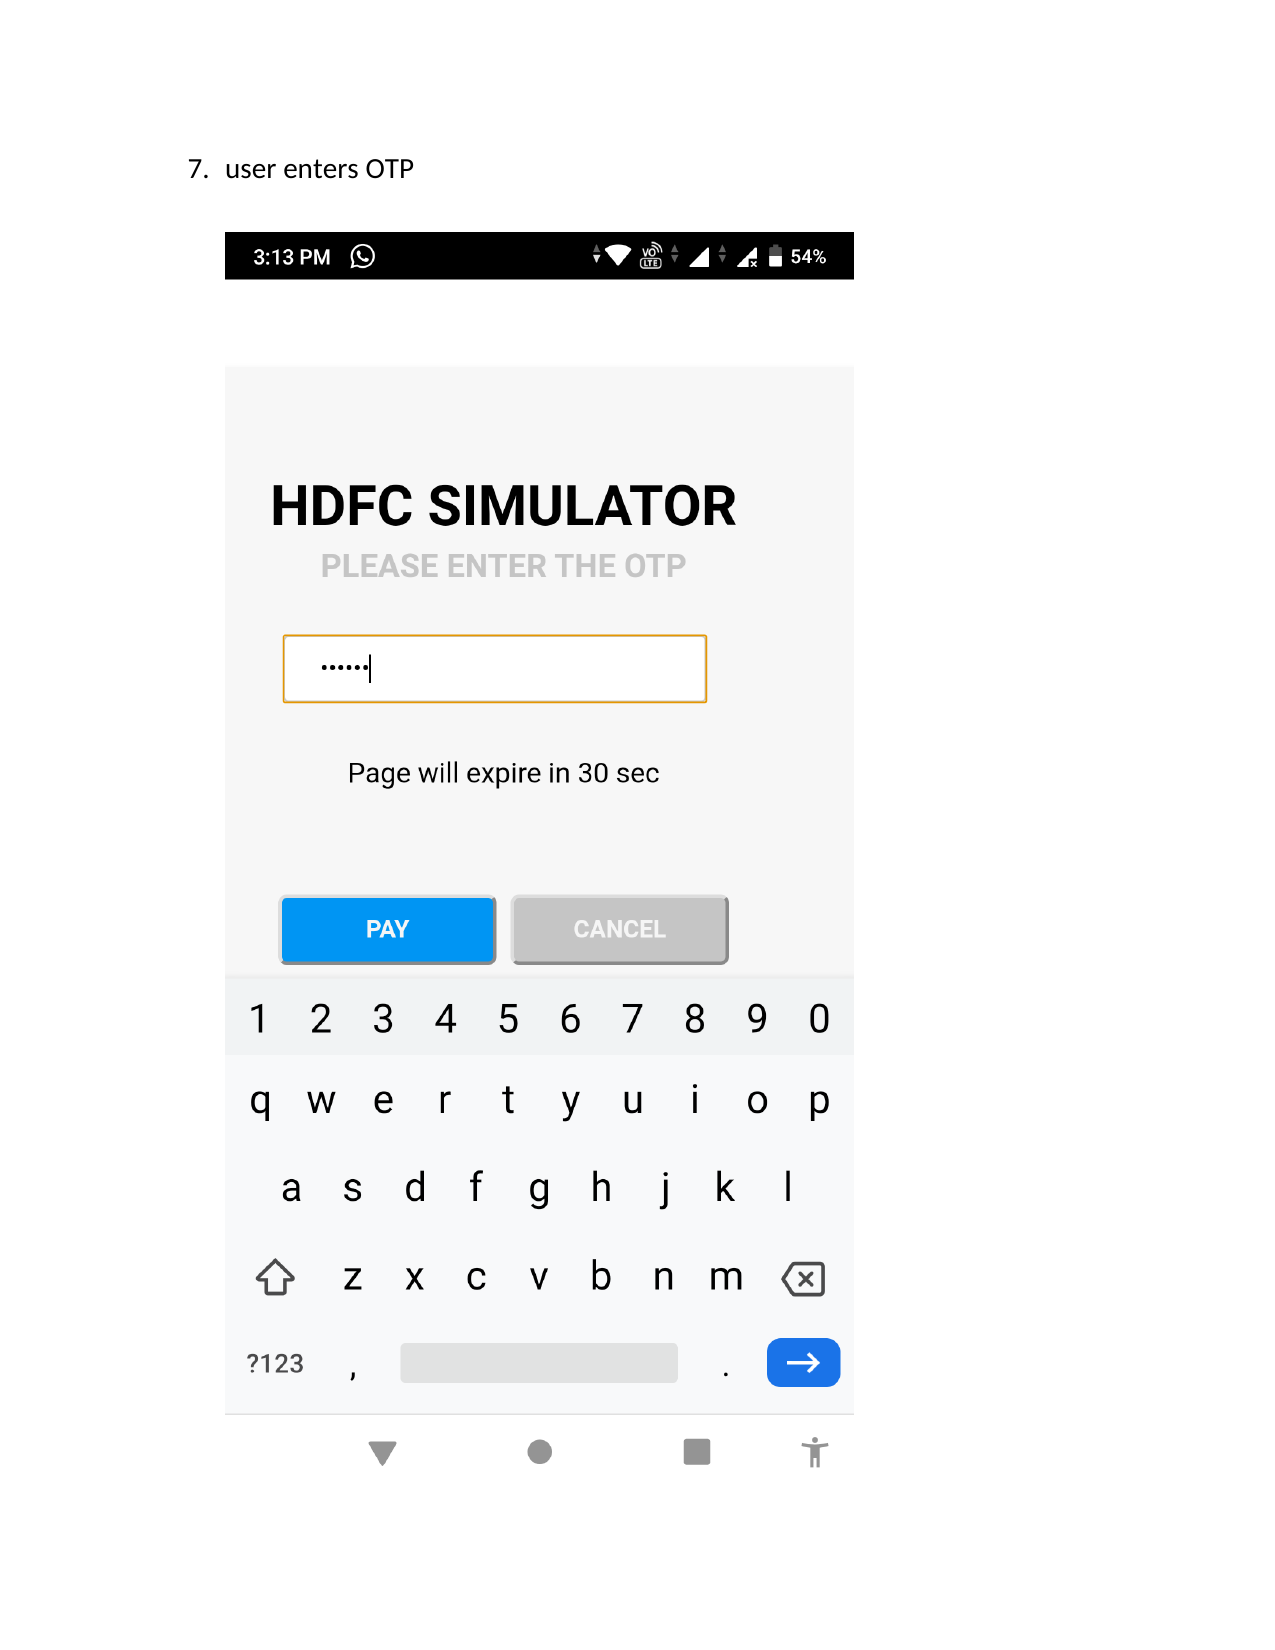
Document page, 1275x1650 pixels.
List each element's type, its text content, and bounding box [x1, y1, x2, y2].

picture [225, 232, 854, 1490]
list user enters OTP [187, 150, 1125, 186]
